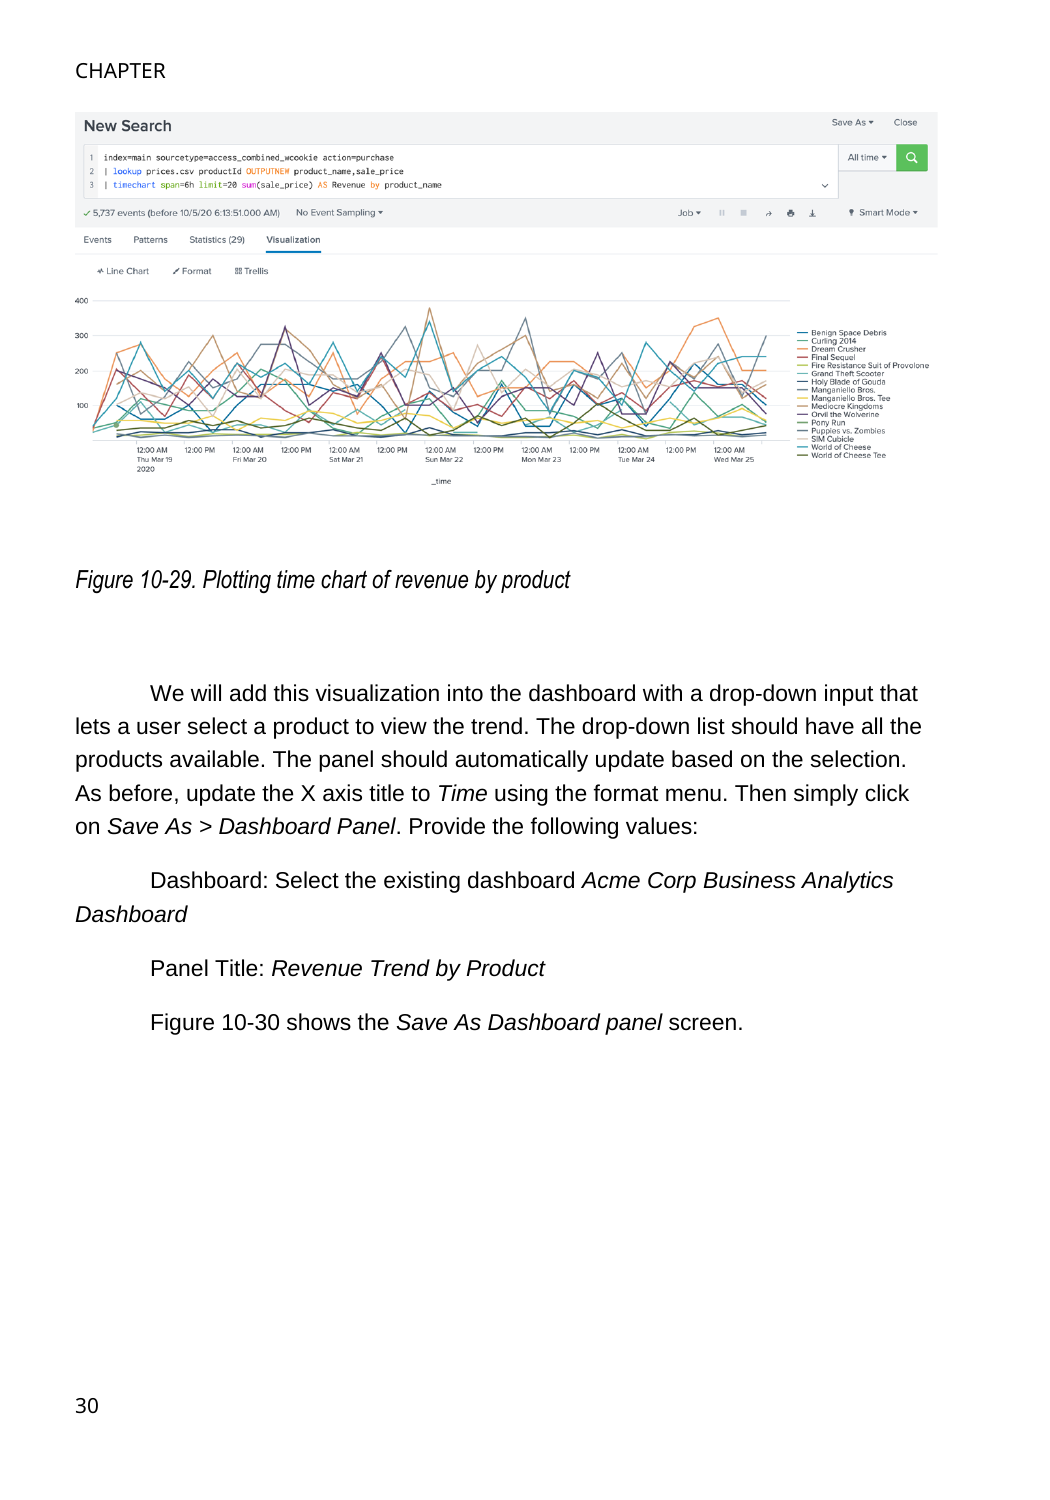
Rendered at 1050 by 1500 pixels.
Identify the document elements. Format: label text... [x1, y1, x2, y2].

text We will add this visualization into the dashboard with a drop-down input that lets a user select a product to view the trend. The drop-down list should have all the products available. The panel should automatically update based on the selection. As before, update the X axis title to Time using the format menu. Then simply click on Save As > Dashboard Panel. Provide the following values: [75, 673, 937, 839]
text Figure 10-30 shows the Save As Dashboard panel screen. [75, 1002, 937, 1035]
text Panel Title: Revenue Trend by Product [75, 948, 937, 981]
picture [75, 112, 938, 490]
text Dashboard: Select the existing dashboard Acme Corp Business Analytics Dashboard [75, 860, 937, 927]
text Figure 10-29. Plotting time chart of revenue by product [75, 565, 937, 593]
